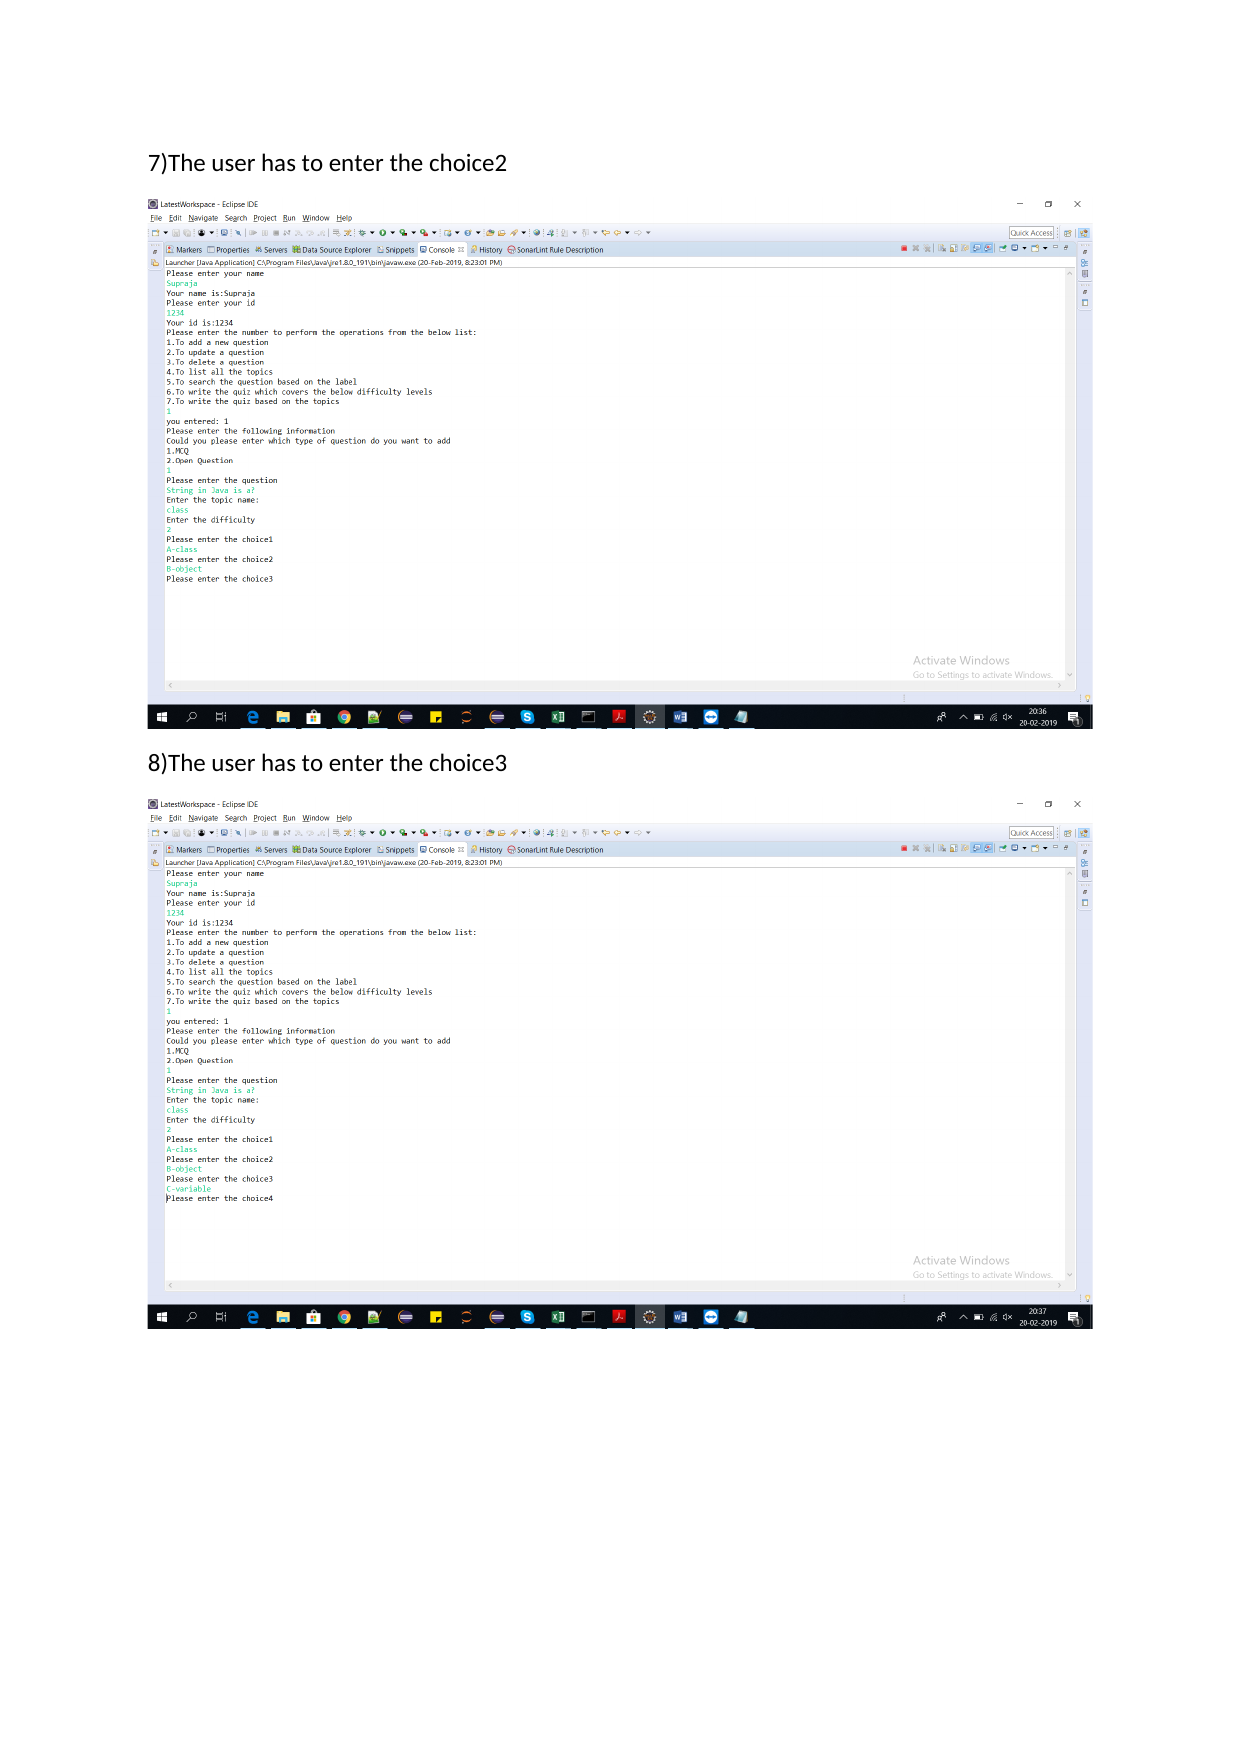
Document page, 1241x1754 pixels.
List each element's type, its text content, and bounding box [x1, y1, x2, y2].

text 7)The user has to enter the choice2 [148, 148, 1093, 178]
text 8)The user has to enter the choice3 [148, 748, 1093, 778]
picture [147, 797, 1093, 1329]
picture [147, 197, 1093, 729]
